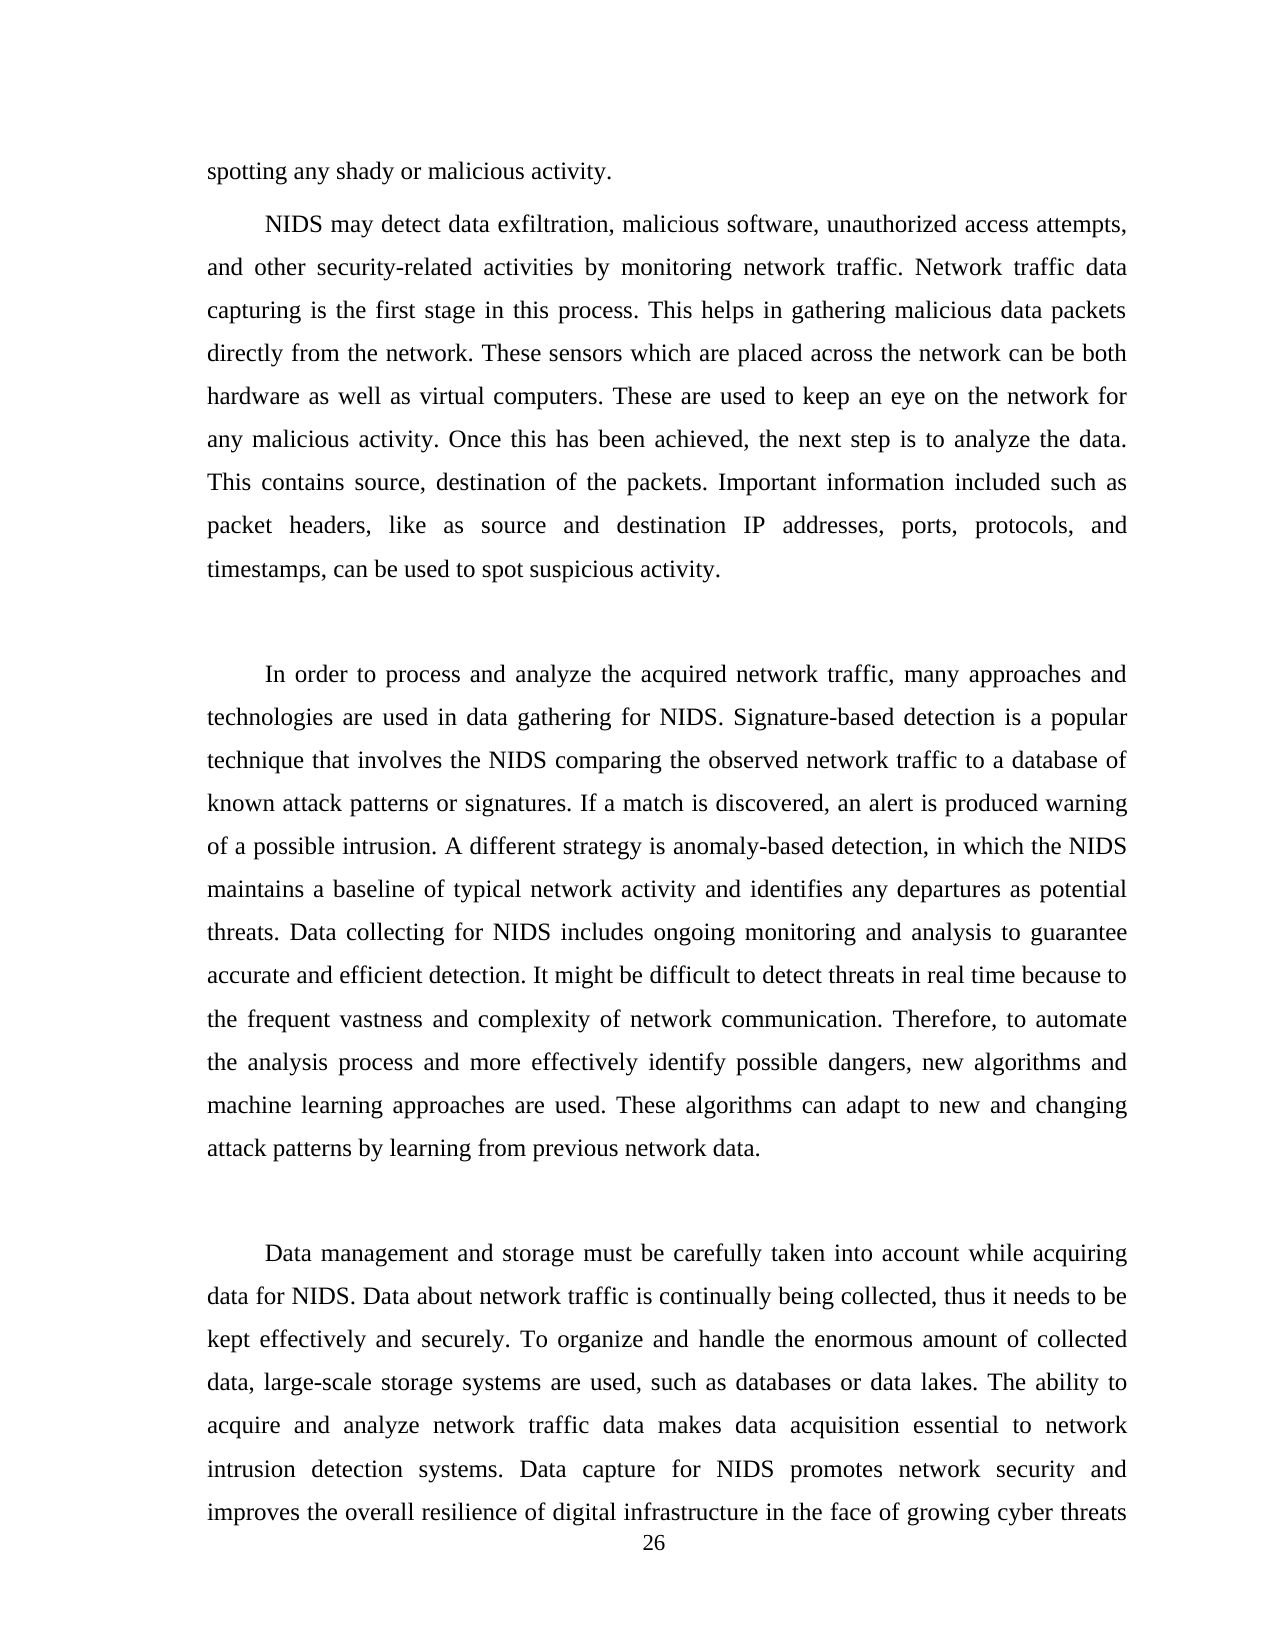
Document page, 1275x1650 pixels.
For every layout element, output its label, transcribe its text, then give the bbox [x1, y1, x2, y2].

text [207, 156, 1128, 185]
text In order to process and analyze the acquired network traffic, many approaches and technologies are used in data gathering for NIDS. Signature-based detection is a popular technique that involves the NIDS comparing the observed network traffic to a database of known attack patterns or signatures. If a match is discovered, an alert is produced warning of a possible intrusion. A different strategy is anomaly-based detection, in which the NIDS maintains a baseline of typical network activity and identifies any departures as potential threats. Data collecting for NIDS includes ongoing monitoring and analysis to guarantee accurate and efficient detection. It might be difficult to detect threats in real time because to the frequent vastness and complexity of network communication. Therefore, to automate the analysis process and more effectively identify possible dangers, new algorithms and machine learning approaches are used. These algorithms can adapt to new and changing attack patterns by learning from previous network data. [207, 659, 1128, 1162]
text NIDS may detect data exfiltration, malicious software, unauthorized access attempts, and other security-related activities by monitoring network traffic. Network traffic data capturing is the first stage in this process. This helps in gathering malicious data packets directly from the network. These sensors which are placed across the network can be both hardware as well as virtual computers. These are used to keep an eye on the network for any malicious activity. Once this has been achieved, the next step is to analyze the data. This contains source, destination of the packets. Important information included such as packet headers, like as source and destination IP addresses, ports, protocols, and timestamps, can be used to spot suspicious activity. [207, 209, 1128, 582]
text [207, 1238, 1128, 1526]
